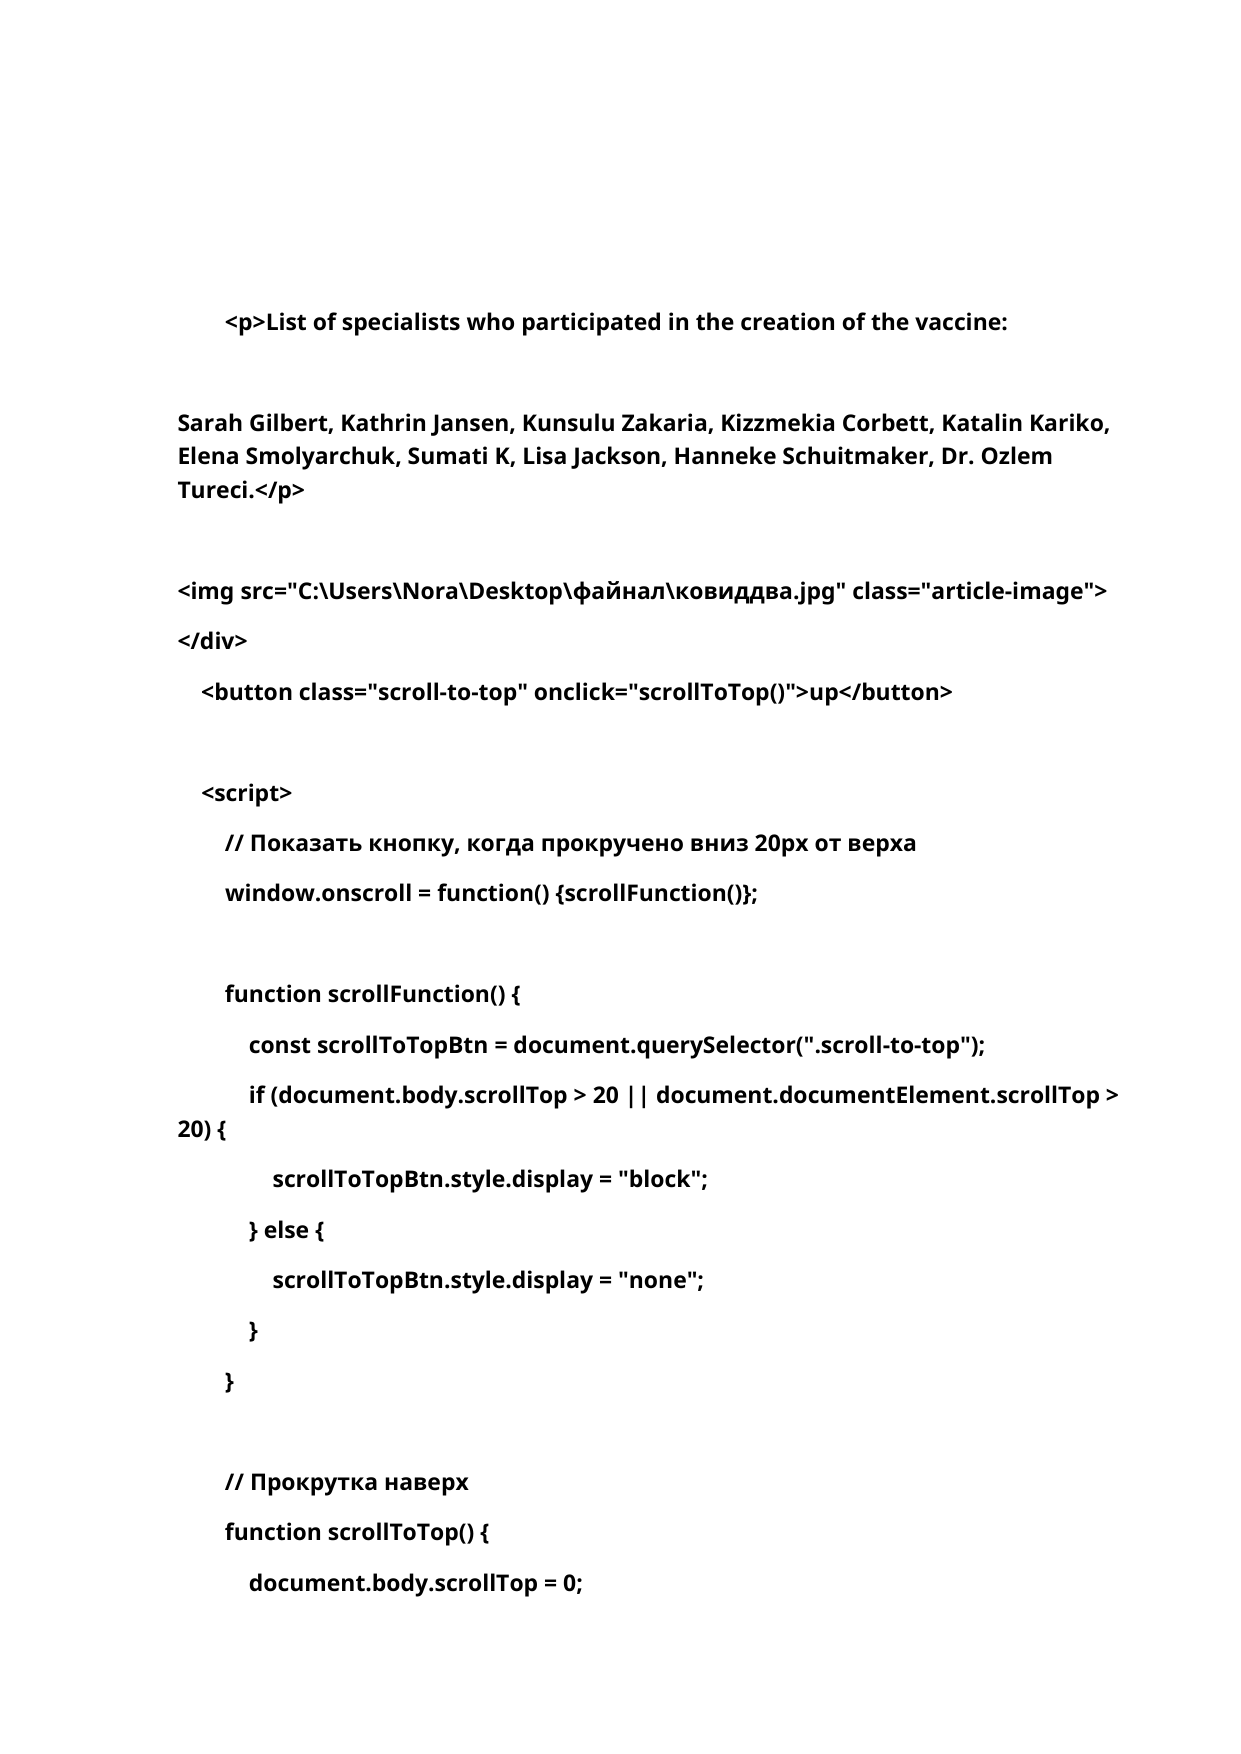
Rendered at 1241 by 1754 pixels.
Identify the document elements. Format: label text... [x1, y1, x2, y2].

text if (document.body.scrollTop > 20 || document.documentElement.scrollTop > 20) { [177, 1079, 1152, 1144]
text <img src="C:\Users\Nora\Desktop\файнал\ковиддва.jpg" class="article-image"> [177, 575, 1152, 606]
text } [177, 1365, 1152, 1396]
text // Показать кнопку, когда прокручено вниз 20px от верха [177, 827, 1152, 858]
text <script> [177, 776, 1152, 808]
text Sarah Gilbert, Kathrin Jansen, Kunsulu Zakaria, Kizzmekia Corbett, Katalin Kariko, Elena Smolyarchuk, Sumati K, Lisa Jackson, Hanneke Schuitmaker, Dr. Ozlem Tureci.</p> [177, 406, 1152, 505]
text <button class="scroll-to-top" onclick="scrollToTop()">up</button> [177, 676, 1152, 707]
text window.onscroll = function() {scrollFunction()}; [177, 877, 1152, 908]
text // Прокрутка наверх [177, 1466, 1152, 1497]
text <p>List of specialists who participated in the creation of the vaccine: [177, 306, 1152, 337]
text const scrollToTopBtn = document.querySelector(".scroll-to-top"); [177, 1028, 1152, 1060]
text function scrollFunction() { [177, 978, 1152, 1009]
text } [177, 1314, 1152, 1346]
text } else { [177, 1213, 1152, 1245]
text function scrollToTop() { [177, 1516, 1152, 1547]
text </div> [177, 625, 1152, 656]
text document.body.scrollTop = 0; [177, 1566, 1152, 1598]
text scrollToTopBtn.style.display = "block"; [177, 1163, 1152, 1194]
text scrollToTopBtn.style.display = "none"; [177, 1264, 1152, 1295]
